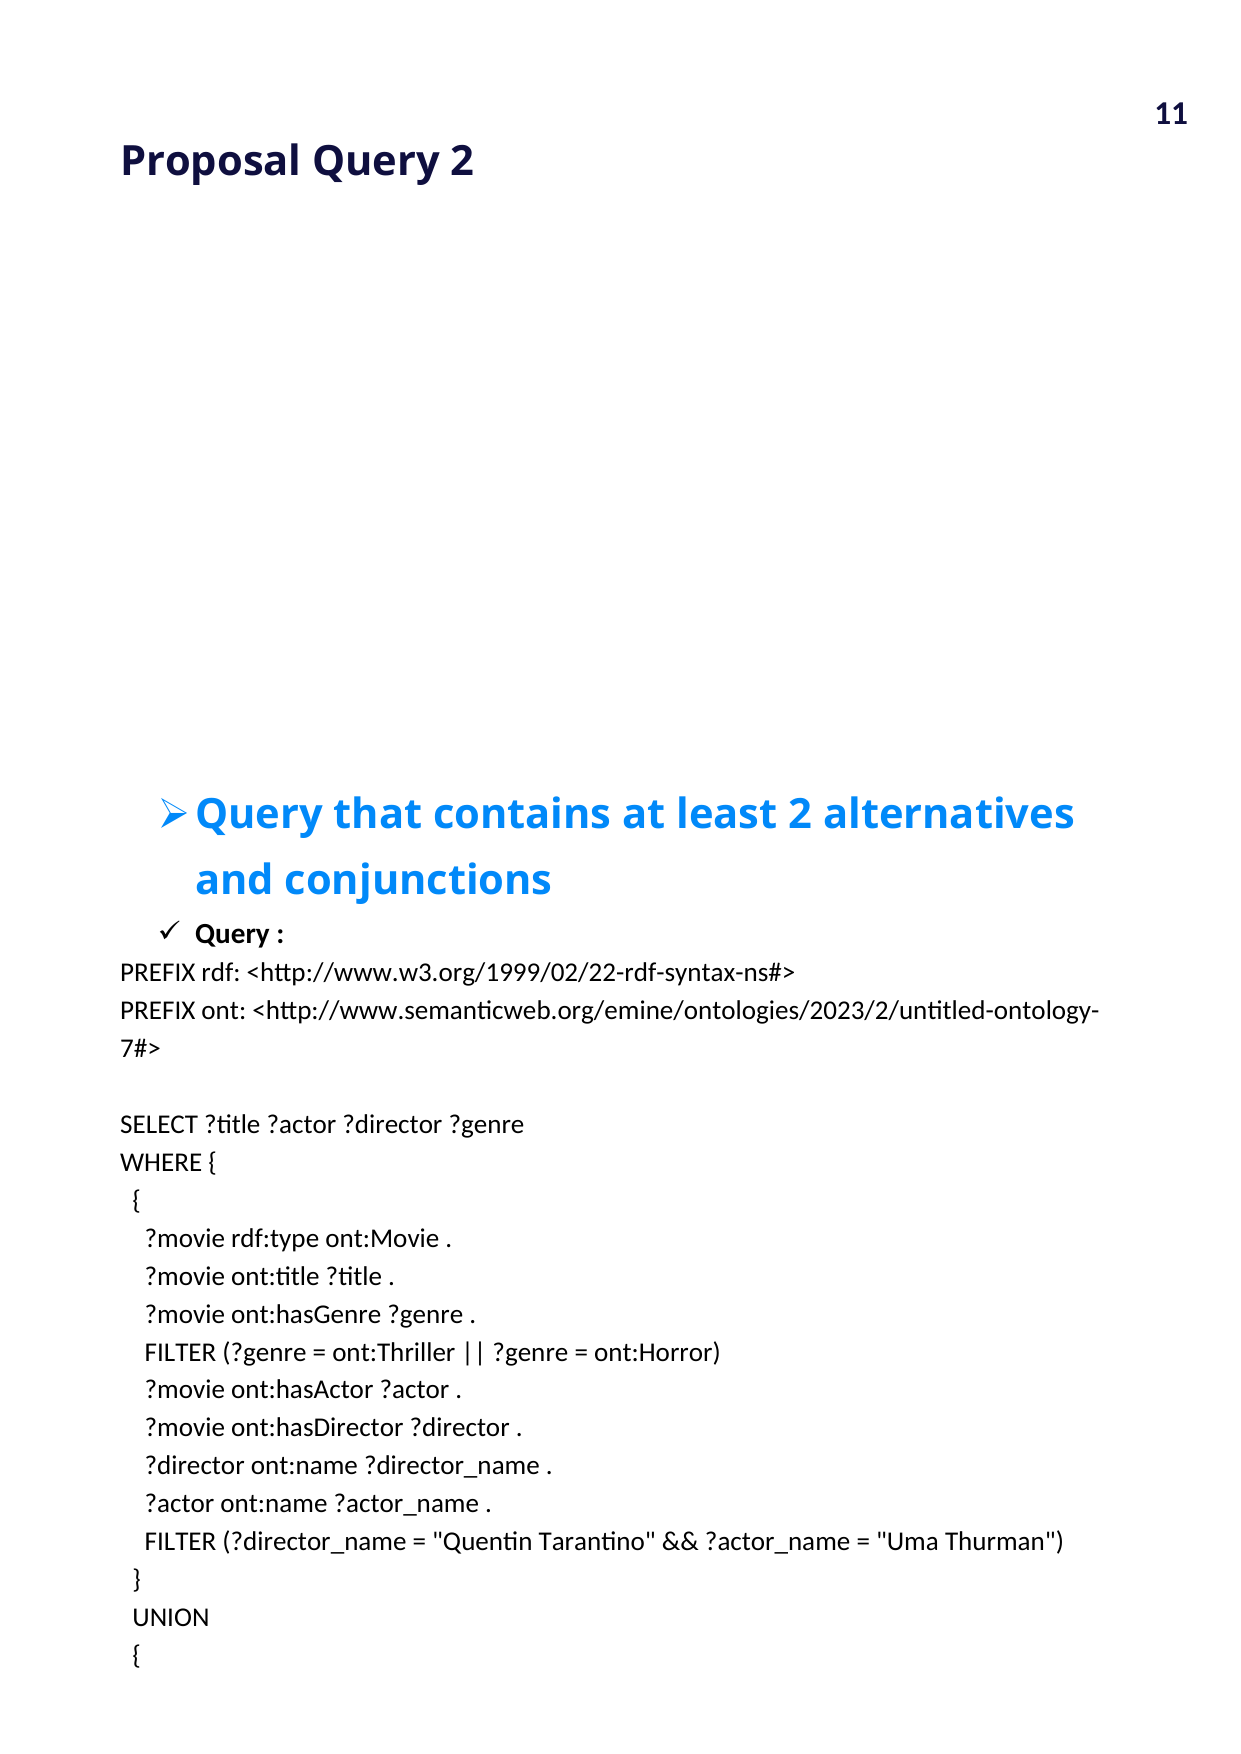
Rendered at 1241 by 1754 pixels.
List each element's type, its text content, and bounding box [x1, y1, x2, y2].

text ?movie rdf:type ont:Movie . [120, 1221, 1120, 1254]
text PREFIX rdf: <http://www.w3.org/1999/02/22-rdf-syntax-ns#> [120, 956, 1120, 989]
text ?actor ont:name ?actor_name . [120, 1486, 1120, 1519]
text { [120, 1638, 1120, 1671]
text UNION [120, 1600, 1120, 1633]
text WHERE { [120, 1145, 1120, 1178]
text ?movie ont:hasDirector ?director . [120, 1411, 1120, 1444]
text ?movie ont:hasActor ?actor . [120, 1373, 1120, 1406]
list Query that contains at least 2 alternatives and conjunctions [157, 784, 1120, 906]
text FILTER (?genre = ont:Thriller || ?genre = ont:Horror) [120, 1335, 1120, 1368]
text ?movie ont:hasGenre ?genre . [120, 1297, 1120, 1330]
text { [120, 1183, 1120, 1216]
text ?director ont:name ?director_name . [120, 1448, 1120, 1482]
text SELECT ?title ?actor ?director ?genre [120, 1107, 1120, 1140]
text PREFIX ont: <http://www.semanticweb.org/emine/ontologies/2023/2/untitled-ontology-7#> [120, 993, 1120, 1064]
text FILTER (?director_name = "Quentin Tarantino" && ?actor_name = "Uma Thurman") [120, 1524, 1120, 1557]
table_header Proposal Query 2 [109, 91, 622, 234]
text } [120, 1562, 1120, 1595]
text ?movie ont:title ?title . [120, 1259, 1120, 1292]
list Query : [157, 915, 1120, 950]
